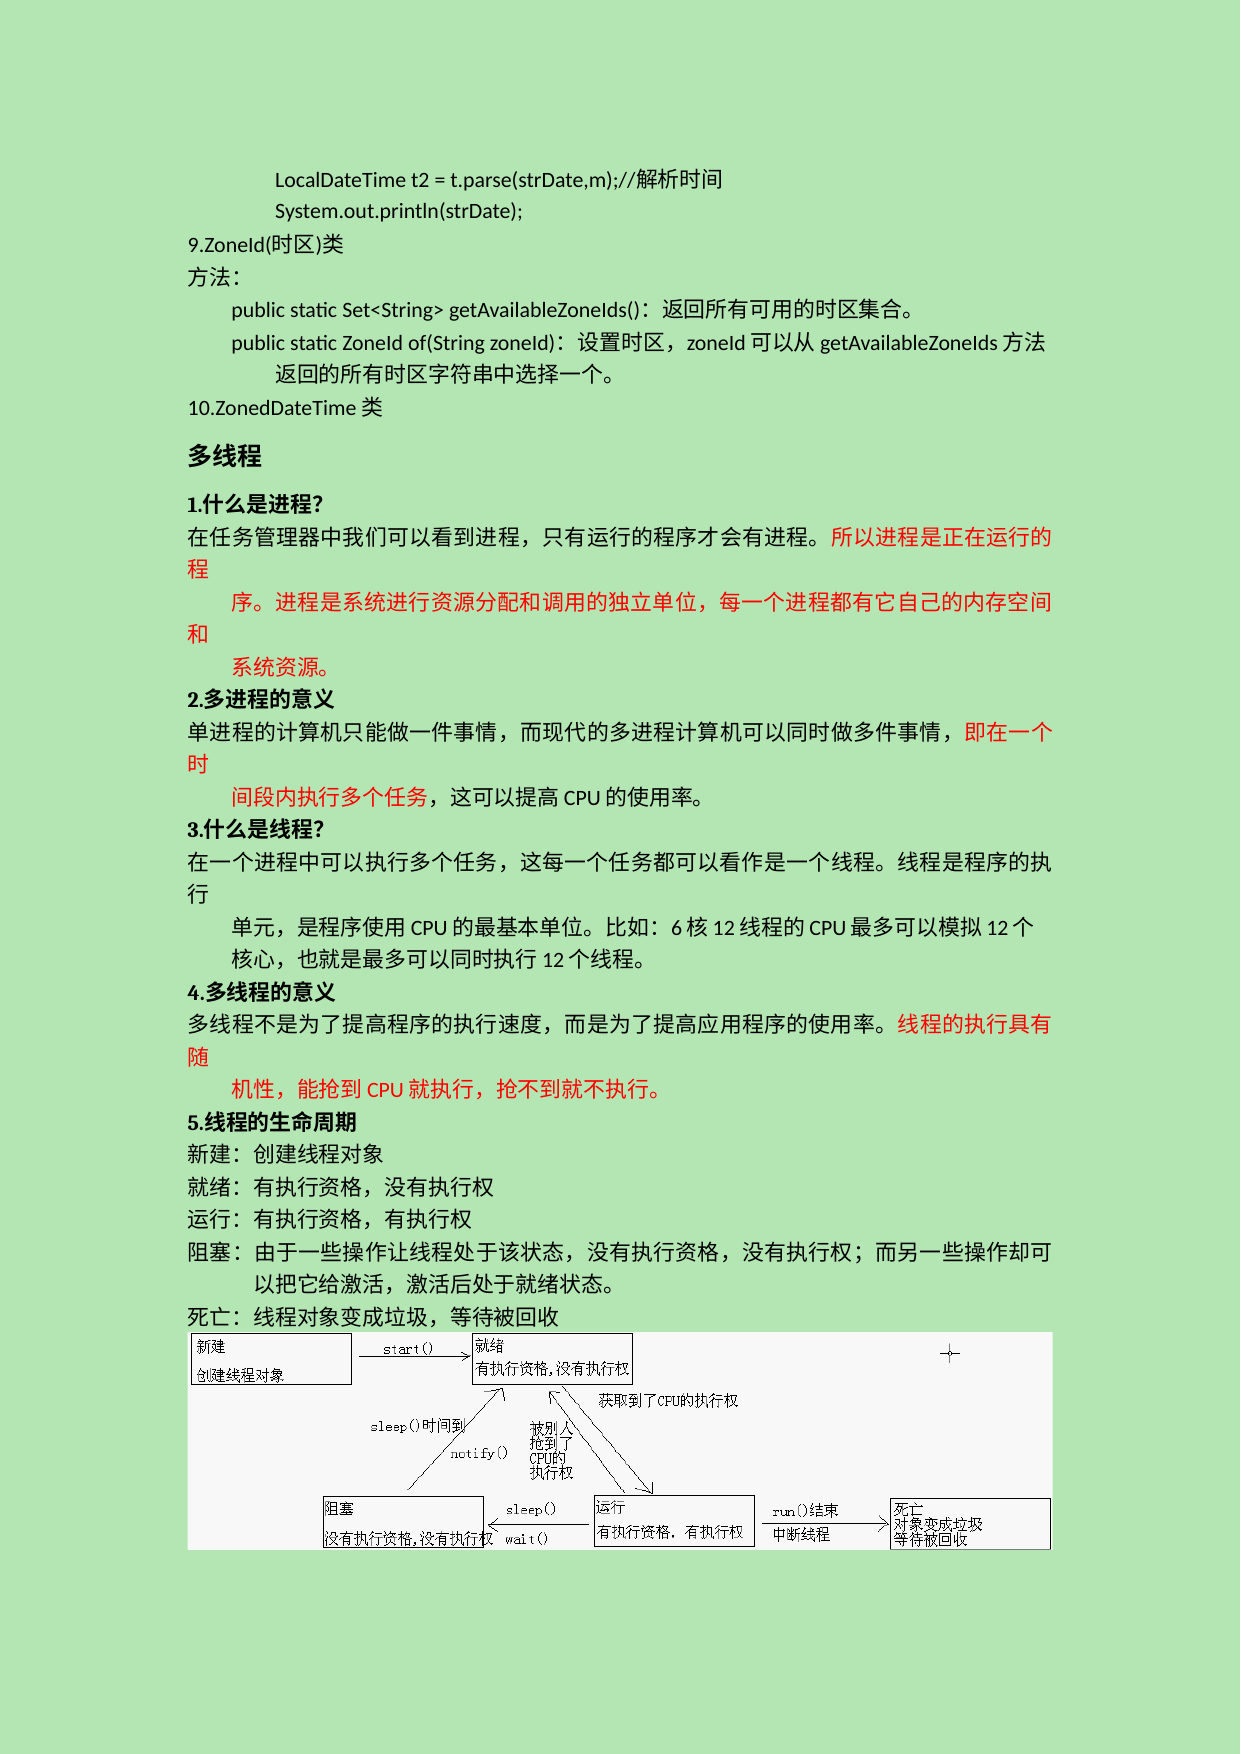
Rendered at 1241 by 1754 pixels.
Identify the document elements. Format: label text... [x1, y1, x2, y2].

text 10.ZonedDateTime类 [187, 389, 1053, 422]
text 机性，能抢到CPU就执行，抢不到就不执行。 [187, 1072, 1053, 1104]
text 间段内执行多个任务，这可以提高CPU的使用率。 [187, 779, 1053, 812]
text 在任务管理器中我们可以看到进程，只有运行的程序才会有进程。所以进程是正在运行的程 [187, 519, 1053, 584]
text 在一个进程中可以执行多个任务，这每一个任务都可以看作是一个线程。线程是程序的执行 [187, 844, 1053, 909]
text 系统资源。 [231, 649, 1053, 682]
text 新建：创建线程对象 [187, 1137, 1053, 1169]
text public static Set<String> getAvailableZoneIds()：返回所有可用的时区集合。 [187, 292, 1053, 324]
text 单元，是程序使用CPU的最基本单位。比如：6核12线程的CPU最多可以模拟12个 [187, 909, 1053, 942]
text 阻塞：由于一些操作让线程处于该状态，没有执行资格，没有执行权；而另一些操作却可以把它给激活，激活后处于就绪状态。 [187, 1234, 1053, 1299]
text 多线程不是为了提高程序的执行速度，而是为了提高应用程序的使用率。线程的执行具有随 [187, 1007, 1053, 1072]
subtitle 1.什么是进程？ [187, 487, 1053, 519]
subtitle 5.线程的生命周期 [187, 1104, 1053, 1137]
text 死亡：线程对象变成垃圾，等待被回收 [187, 1299, 1053, 1332]
text public static ZoneId of(String zoneId)：设置时区，zoneId可以从getAvailableZoneIds方法 [187, 324, 1053, 357]
text 单进程的计算机只能做一件事情，而现代的多进程计算机可以同时做多件事情，即在一个时 [187, 714, 1053, 779]
text System.out.println(strDate); [231, 194, 1053, 227]
text 核心，也就是最多可以同时执行12个线程。 [187, 942, 1053, 974]
subtitle 2.多进程的意义 [187, 682, 1053, 714]
subtitle 多线程 [187, 422, 1053, 487]
picture [187, 1332, 1053, 1550]
subtitle 4.多线程的意义 [187, 974, 1053, 1007]
text 方法： [187, 259, 1053, 292]
text 序。进程是系统进行资源分配和调用的独立单位，每一个进程都有它自己的内存空间和 [187, 584, 1053, 649]
text 返回的所有时区字符串中选择一个。 [231, 357, 1053, 389]
text 运行：有执行资格，有执行权 [187, 1202, 1053, 1234]
text LocalDateTime t2 = t.parse(strDate,m);//解析时间 [231, 162, 1053, 194]
text 9.ZoneId(时区)类 [187, 227, 1053, 259]
subtitle 3.什么是线程？ [187, 812, 1053, 844]
text 就绪：有执行资格，没有执行权 [187, 1169, 1053, 1202]
